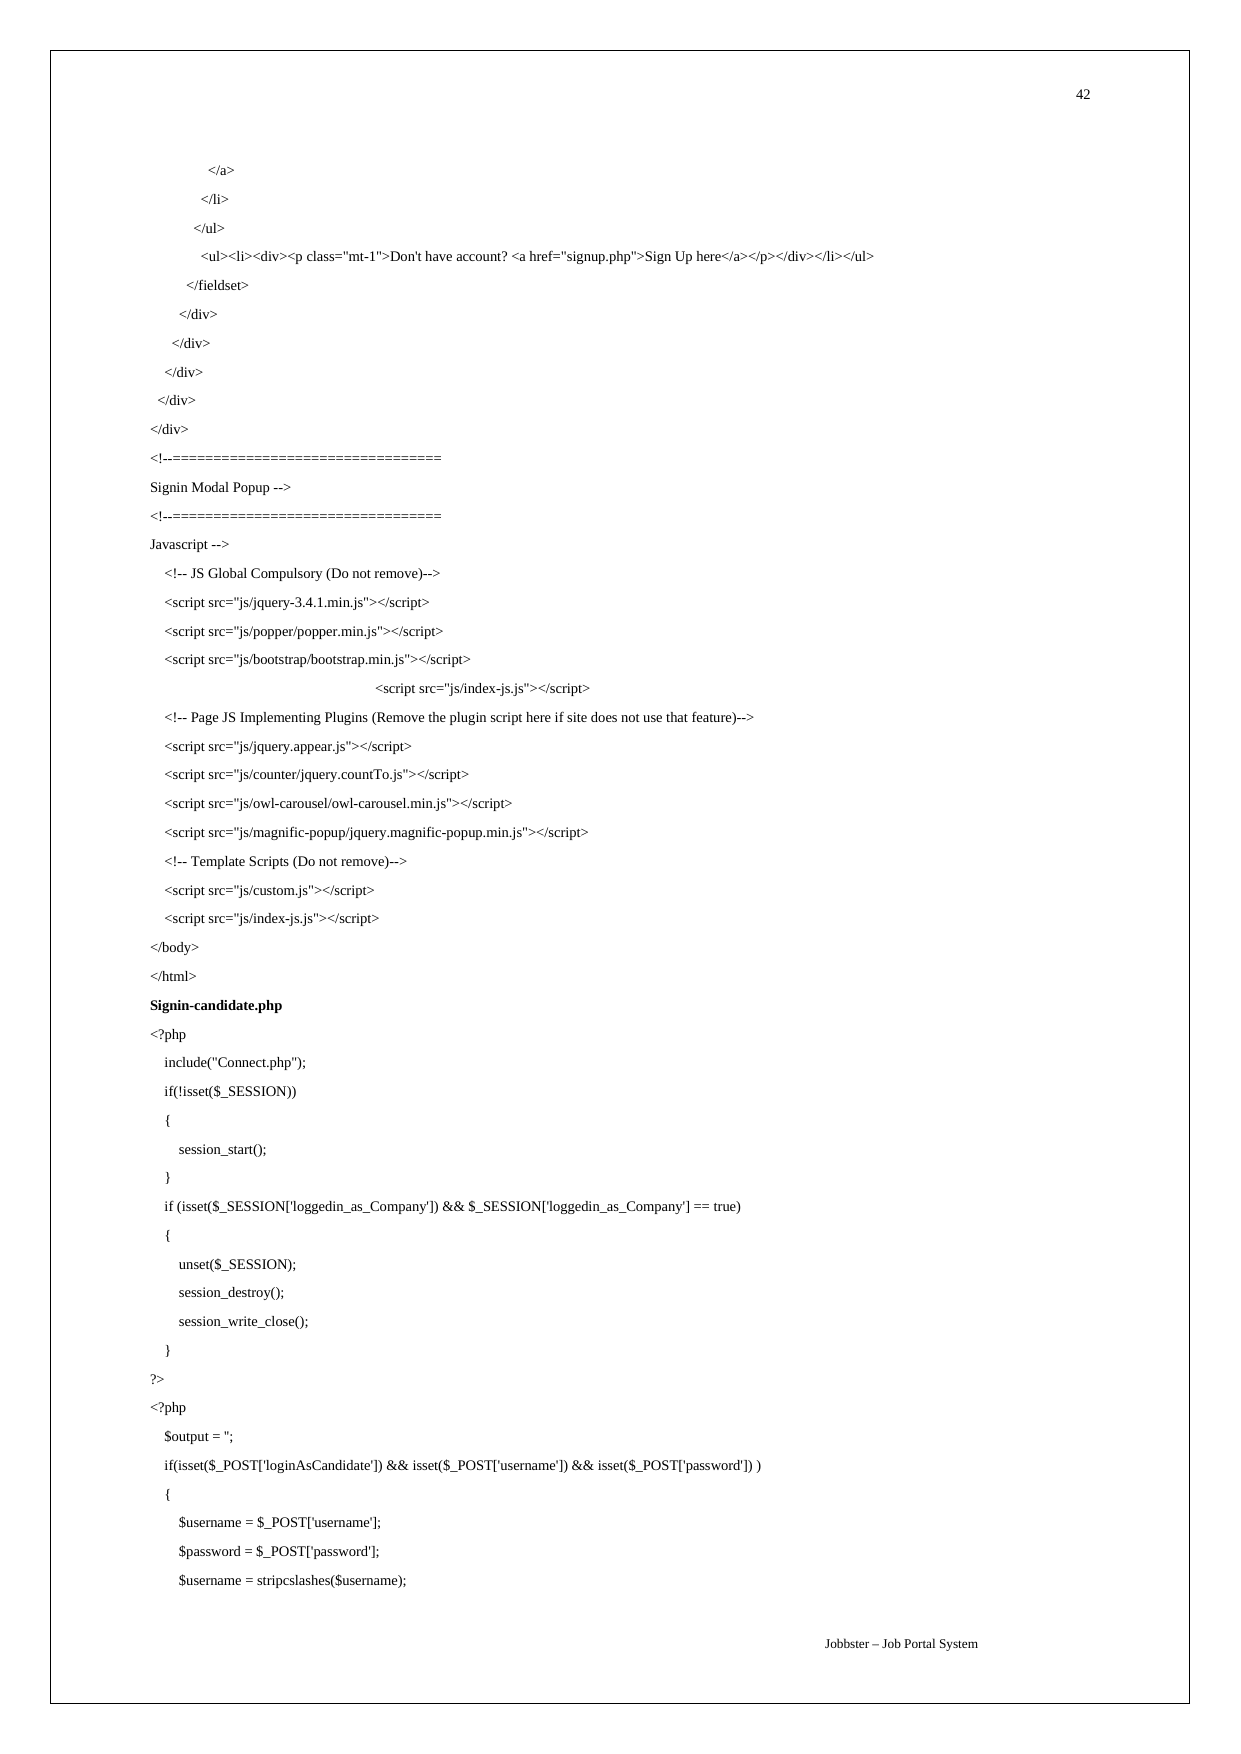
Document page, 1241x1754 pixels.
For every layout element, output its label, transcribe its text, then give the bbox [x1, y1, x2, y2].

text { [150, 1215, 1090, 1243]
text </li> [150, 179, 1090, 207]
text $username = $_POST['username']; [150, 1502, 1090, 1531]
text </a> [150, 150, 1090, 179]
text <!-- Template Scripts (Do not remove)--> [150, 841, 1090, 869]
text <!--================================= [150, 495, 1090, 524]
text <script src="js/index-js.js"></script> [150, 668, 1090, 697]
text $username = stripcslashes($username); [150, 1560, 1090, 1588]
text <!--================================= [150, 438, 1090, 466]
text <script src="js/counter/jquery.countTo.js"></script> [150, 754, 1090, 783]
text } [150, 1330, 1090, 1358]
text Signin-candidate.php [150, 985, 1090, 1013]
text <?php [150, 1387, 1090, 1416]
text <script src="js/owl-carousel/owl-carousel.min.js"></script> [150, 783, 1090, 812]
text if (isset($_SESSION['loggedin_as_Company']) && $_SESSION['loggedin_as_Company'] == true) [150, 1186, 1090, 1215]
text <script src="js/popper/popper.min.js"></script> [150, 610, 1090, 639]
text </body> [150, 927, 1090, 956]
text } [150, 1157, 1090, 1186]
text include("Connect.php"); [150, 1042, 1090, 1071]
text </ul> [150, 207, 1090, 236]
text <script src="js/magnific-popup/jquery.magnific-popup.min.js"></script> [150, 812, 1090, 840]
text <?php [150, 1013, 1090, 1042]
text <ul><li><div><p class="mt-1">Don't have account? <a href="signup.php">Sign Up here</a></p></div></li></ul> [150, 236, 1090, 265]
text <script src="js/bootstrap/bootstrap.min.js"></script> [150, 639, 1090, 668]
text { [150, 1473, 1090, 1502]
text Signin Modal Popup --> [150, 466, 1090, 495]
text session_destroy(); [150, 1272, 1090, 1301]
text session_start(); [150, 1128, 1090, 1157]
text </div> [150, 380, 1090, 409]
text if(!isset($_SESSION)) [150, 1071, 1090, 1100]
text <!-- JS Global Compulsory (Do not remove)--> [150, 553, 1090, 582]
text if(isset($_POST['loginAsCandidate']) && isset($_POST['username']) && isset($_POST['password']) ) [150, 1445, 1090, 1473]
text ?> [150, 1358, 1090, 1387]
text Javascript --> [150, 524, 1090, 553]
text </div> [150, 351, 1090, 380]
text </div> [150, 294, 1090, 323]
text <script src="js/jquery.appear.js"></script> [150, 725, 1090, 754]
text <script src="js/index-js.js"></script> [150, 898, 1090, 927]
text </div> [150, 409, 1090, 438]
text $password = $_POST['password']; [150, 1531, 1090, 1560]
text <!-- Page JS Implementing Plugins (Remove the plugin script here if site does not use that feature)--> [150, 697, 1090, 725]
text <script src="js/custom.js"></script> [150, 869, 1090, 898]
text { [150, 1100, 1090, 1128]
text session_write_close(); [150, 1301, 1090, 1330]
text </fieldset> [150, 265, 1090, 294]
text <script src="js/jquery-3.4.1.min.js"></script> [150, 582, 1090, 610]
text unset($_SESSION); [150, 1243, 1090, 1272]
text </html> [150, 956, 1090, 984]
text $output = ''; [150, 1416, 1090, 1445]
text </div> [150, 323, 1090, 351]
